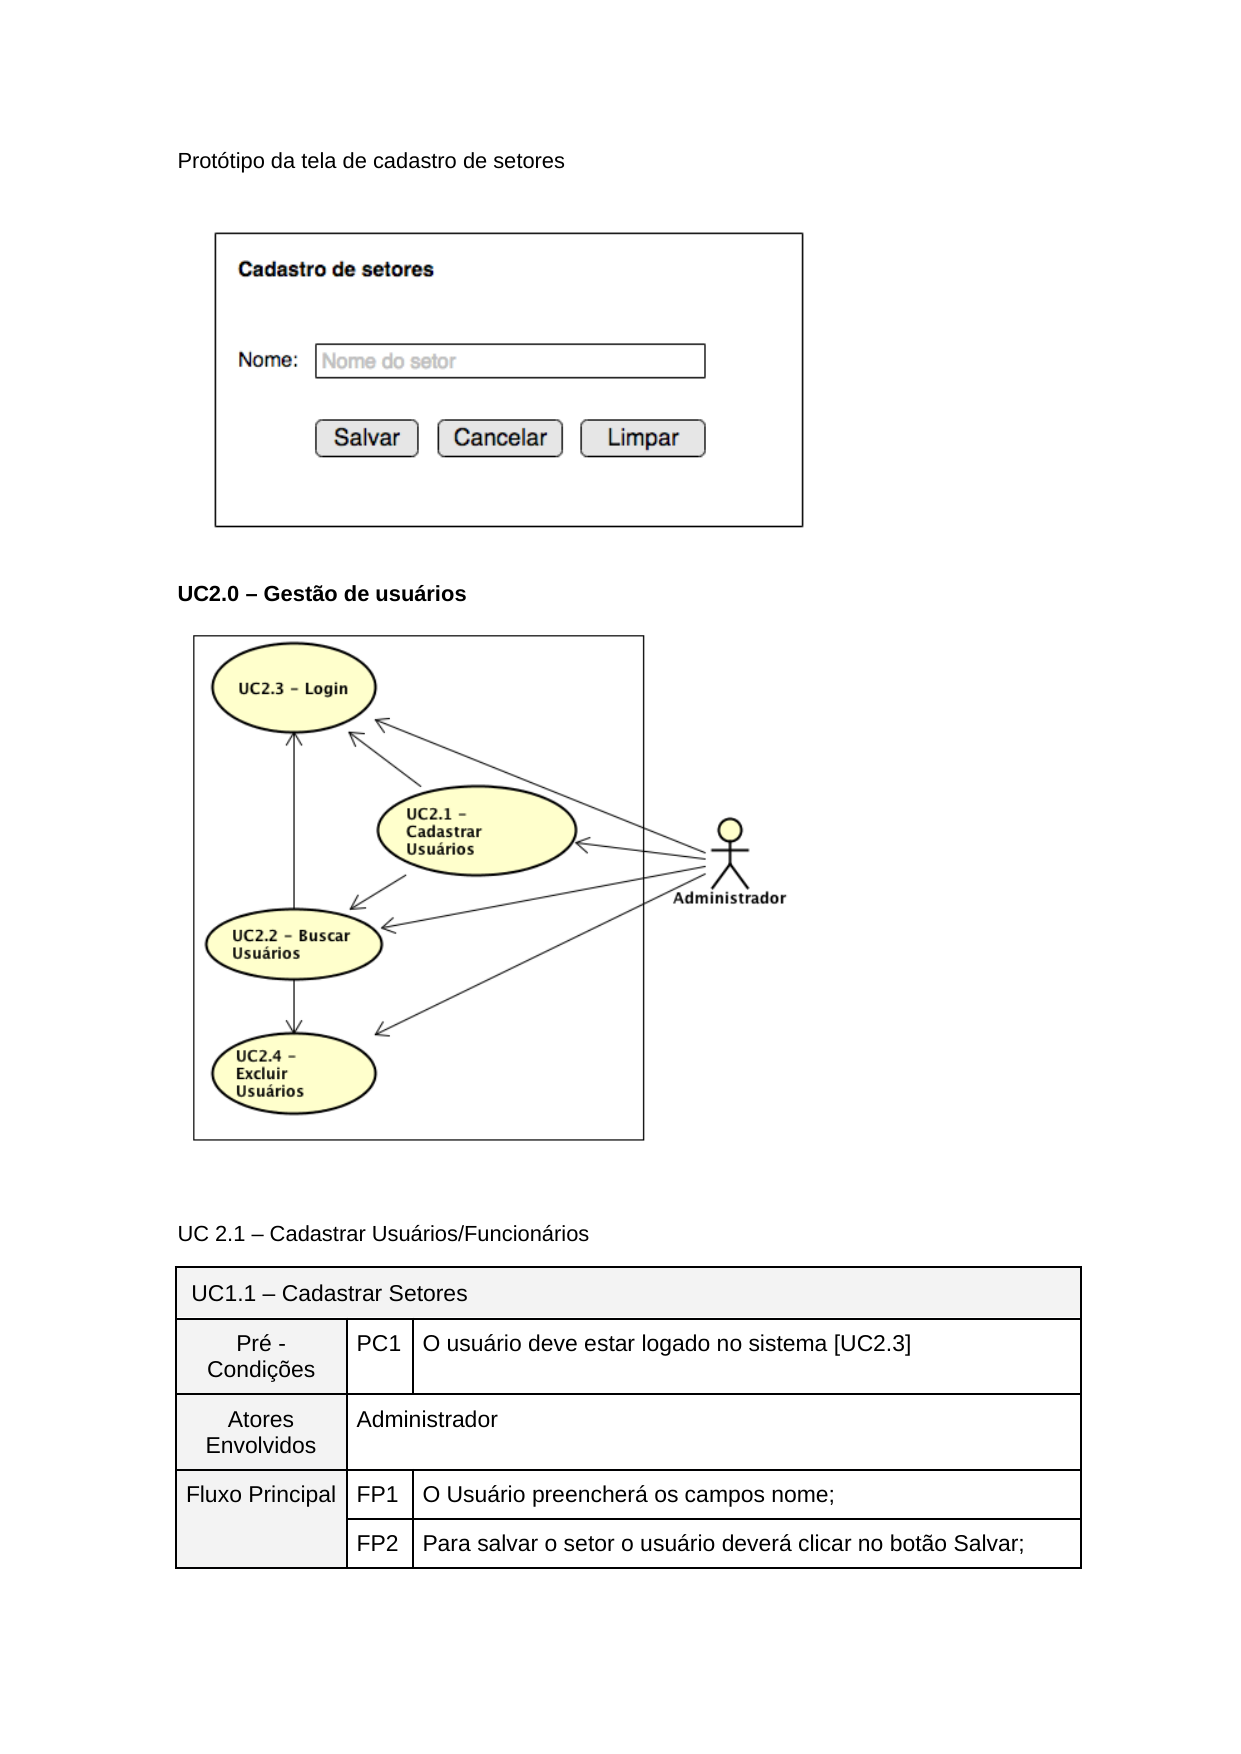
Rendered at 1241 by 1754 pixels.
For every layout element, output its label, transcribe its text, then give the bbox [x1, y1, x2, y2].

table_header UC1.1 – Cadastrar Setores [177, 1268, 1080, 1317]
table_cell FP2 [348, 1520, 412, 1567]
table_cell O usuário deve estar logado no sistema [UC2.3] [414, 1320, 1080, 1393]
text Protótipo da tela de cadastro de setores [177, 148, 1063, 173]
text UC2.0 – Gestão de usuários [177, 580, 1063, 606]
table_cell O Usuário preencherá os campos nome; [414, 1471, 1080, 1518]
table_cell Pré - Condições [177, 1320, 346, 1393]
table_cell FP1 [348, 1471, 412, 1518]
table_cell Atores Envolvidos [177, 1395, 346, 1469]
table_cell Administrador [348, 1395, 1080, 1469]
table_cell PC1 [348, 1320, 412, 1393]
text UC 2.1 – Cadastrar Usuários/Funcionários [177, 1221, 1063, 1246]
picture [177, 192, 840, 561]
table_cell Fluxo Principal [177, 1471, 346, 1567]
table_cell Para salvar o setor o usuário deverá clicar no botão Salvar; [414, 1520, 1080, 1567]
picture [177, 625, 796, 1157]
